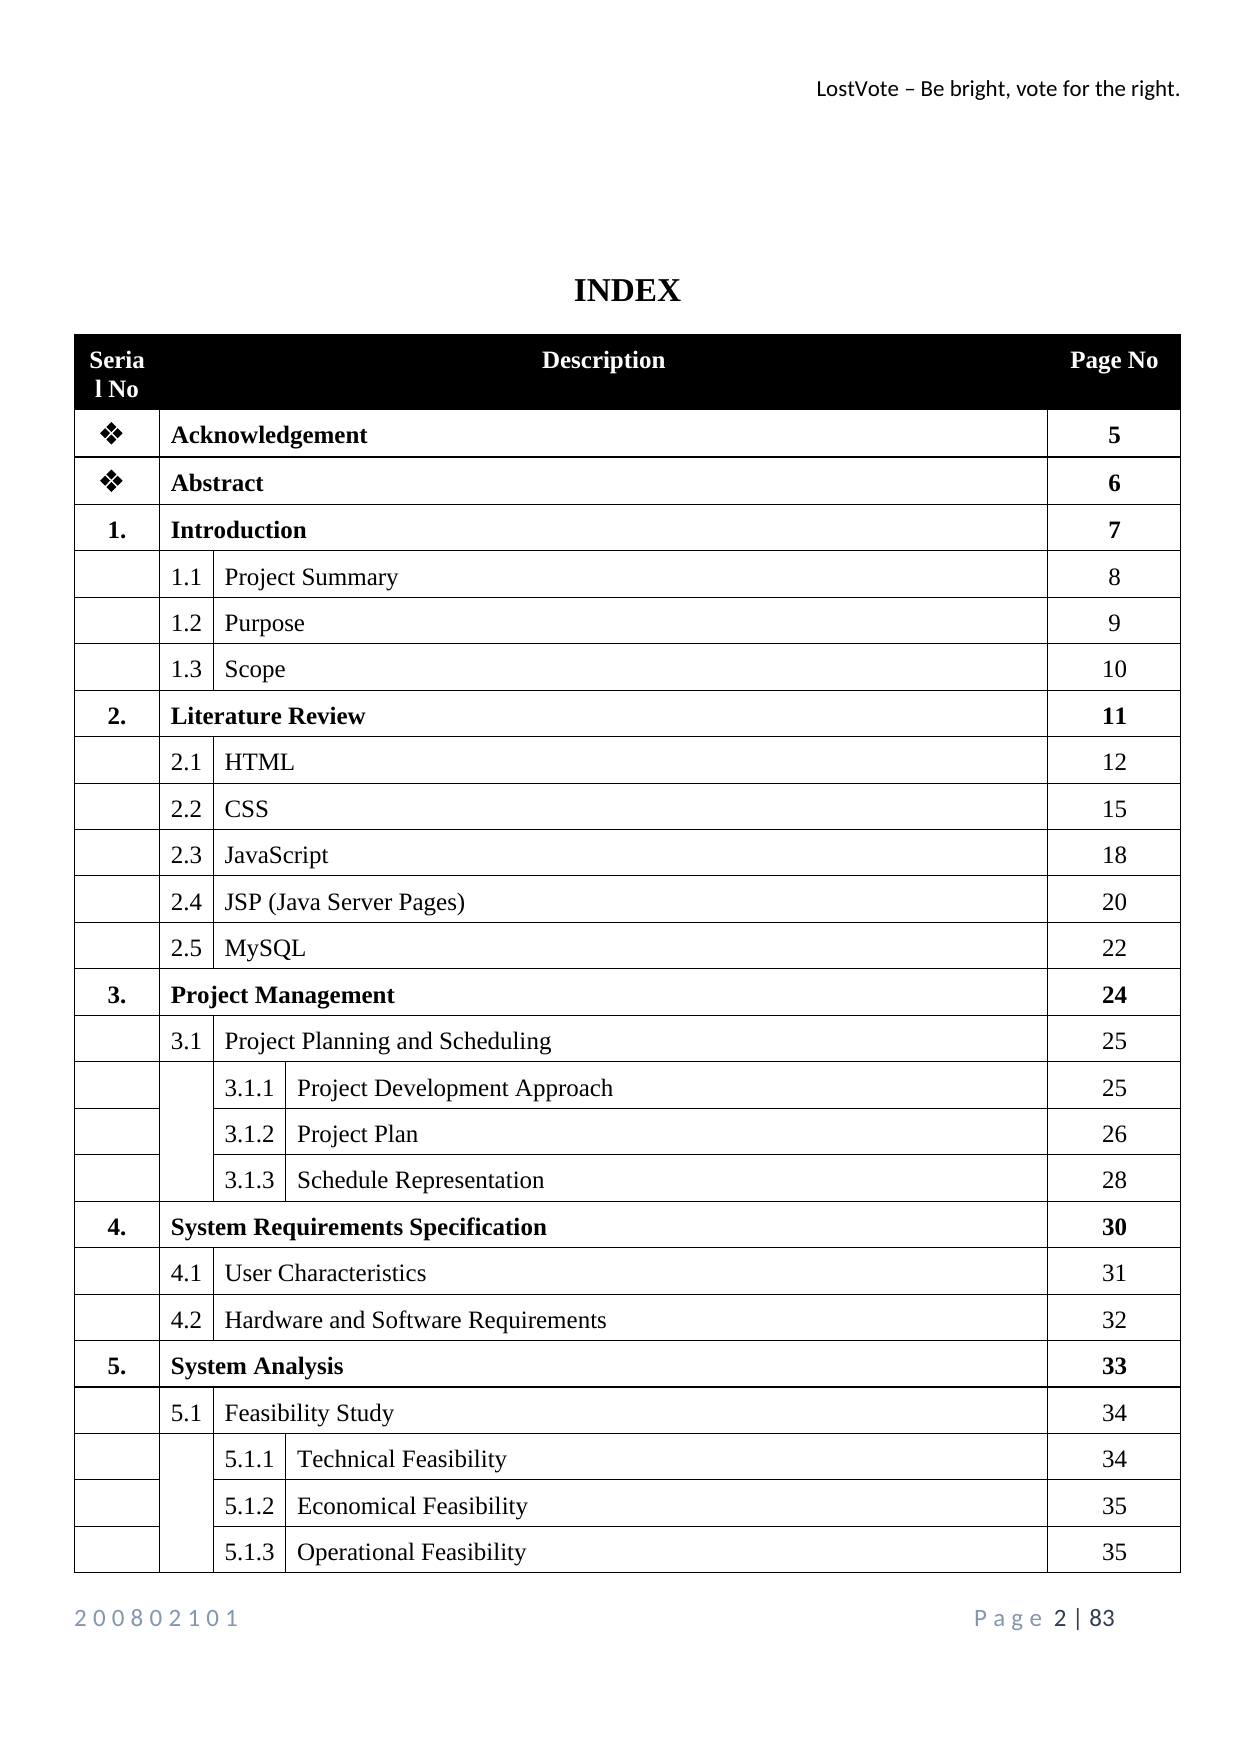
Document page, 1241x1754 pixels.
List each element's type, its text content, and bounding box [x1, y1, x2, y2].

table_cell JSP (Java Server Pages) [214, 876, 1047, 922]
table_cell User Characteristics [214, 1248, 1047, 1293]
table_cell [75, 1155, 159, 1201]
table_cell Economical Feasibility [286, 1480, 1047, 1526]
table_cell 2.5 [160, 923, 213, 968]
table_cell [75, 830, 159, 875]
table_cell [75, 737, 159, 782]
table_cell 26 [1048, 1109, 1180, 1154]
table_cell 32 [1048, 1295, 1180, 1340]
table_cell [75, 598, 159, 643]
table_cell Hardware and Software Requirements [214, 1295, 1047, 1340]
table_cell System Analysis [160, 1341, 1047, 1386]
table_cell 25 [1048, 1062, 1180, 1108]
table_cell 34 [1048, 1434, 1180, 1479]
table_cell Introduction [160, 505, 1047, 550]
table_cell [75, 784, 159, 829]
table_cell Project Plan [286, 1109, 1047, 1154]
table_cell 2.3 [160, 830, 213, 875]
table_cell 4.1 [160, 1248, 213, 1293]
table_cell 1.1 [160, 551, 213, 597]
table_cell 35 [1048, 1527, 1180, 1572]
table_cell [75, 458, 159, 504]
table_cell 1.2 [160, 598, 213, 643]
table_cell [160, 1434, 213, 1572]
table_cell 10 [1048, 644, 1180, 689]
table_cell [75, 1388, 159, 1433]
text Bottom of FormINDEX [74, 270, 1181, 309]
table_cell 5.1 [160, 1388, 213, 1433]
table_cell 3. [75, 969, 159, 1015]
table_cell [75, 1434, 159, 1479]
table_cell 5 [1048, 410, 1180, 456]
table_cell Project Summary [214, 551, 1047, 597]
table_cell Literature Review [160, 691, 1047, 736]
table_cell 3.1 [160, 1016, 213, 1061]
table_cell 34 [1048, 1388, 1180, 1433]
table_cell [75, 1016, 159, 1061]
table_cell 3.1.3 [214, 1155, 285, 1201]
table_cell Operational Feasibility [286, 1527, 1047, 1572]
table_cell 33 [1048, 1341, 1180, 1386]
table_cell 8 [1048, 551, 1180, 597]
table_cell 12 [1048, 737, 1180, 782]
table_cell [75, 1062, 159, 1108]
table_cell 5.1.3 [214, 1527, 285, 1572]
table_cell Schedule Representation [286, 1155, 1047, 1201]
table_cell 3.1.2 [214, 1109, 285, 1154]
table_cell 4. [75, 1202, 159, 1247]
table_cell 31 [1048, 1248, 1180, 1293]
table_cell [160, 1062, 213, 1201]
table_cell JavaScript [214, 830, 1047, 875]
table_cell 4.2 [160, 1295, 213, 1340]
table_cell 20 [1048, 876, 1180, 922]
table_cell [75, 923, 159, 968]
table_header Description [160, 335, 1047, 409]
table_cell 1.3 [160, 644, 213, 689]
table_cell Project Planning and Scheduling [214, 1016, 1047, 1061]
table_cell [75, 1109, 159, 1154]
table_cell 6 [1048, 458, 1180, 504]
table_cell Scope [214, 644, 1047, 689]
table_cell 3.1.1 [214, 1062, 285, 1108]
table_cell 9 [1048, 598, 1180, 643]
table_cell 18 [1048, 830, 1180, 875]
table_cell 24 [1048, 969, 1180, 1015]
table_cell 2.2 [160, 784, 213, 829]
table_cell Acknowledgement [160, 410, 1047, 456]
table_cell Technical Feasibility [286, 1434, 1047, 1479]
table_cell 35 [1048, 1480, 1180, 1526]
table_cell 30 [1048, 1202, 1180, 1247]
table_cell [75, 410, 159, 456]
table_cell [75, 1480, 159, 1526]
table_cell 1. [75, 505, 159, 550]
table_cell 22 [1048, 923, 1180, 968]
table_cell [75, 551, 159, 597]
table_cell 28 [1048, 1155, 1180, 1201]
table_cell HTML [214, 737, 1047, 782]
table_cell 15 [1048, 784, 1180, 829]
table_cell [75, 1248, 159, 1293]
table_cell [75, 644, 159, 689]
table_cell Project Management [160, 969, 1047, 1015]
table_cell Purpose [214, 598, 1047, 643]
table_cell 2.4 [160, 876, 213, 922]
table_cell 5.1.2 [214, 1480, 285, 1526]
table_cell 5. [75, 1341, 159, 1386]
table_cell 7 [1048, 505, 1180, 550]
table_cell Feasibility Study [214, 1388, 1047, 1433]
table_header Serial No [75, 335, 159, 409]
table_cell [75, 1295, 159, 1340]
table_cell 2. [75, 691, 159, 736]
table_cell 25 [1048, 1016, 1180, 1061]
table_cell 2.1 [160, 737, 213, 782]
table_cell Project Development Approach [286, 1062, 1047, 1108]
table_header Page No [1048, 335, 1180, 409]
table_cell Abstract [160, 458, 1047, 504]
table_cell [75, 1527, 159, 1572]
table_cell MySQL [214, 923, 1047, 968]
table_cell [75, 876, 159, 922]
table_cell 5.1.1 [214, 1434, 285, 1479]
table_cell CSS [214, 784, 1047, 829]
table_cell System Requirements Specification [160, 1202, 1047, 1247]
table_cell 11 [1048, 691, 1180, 736]
